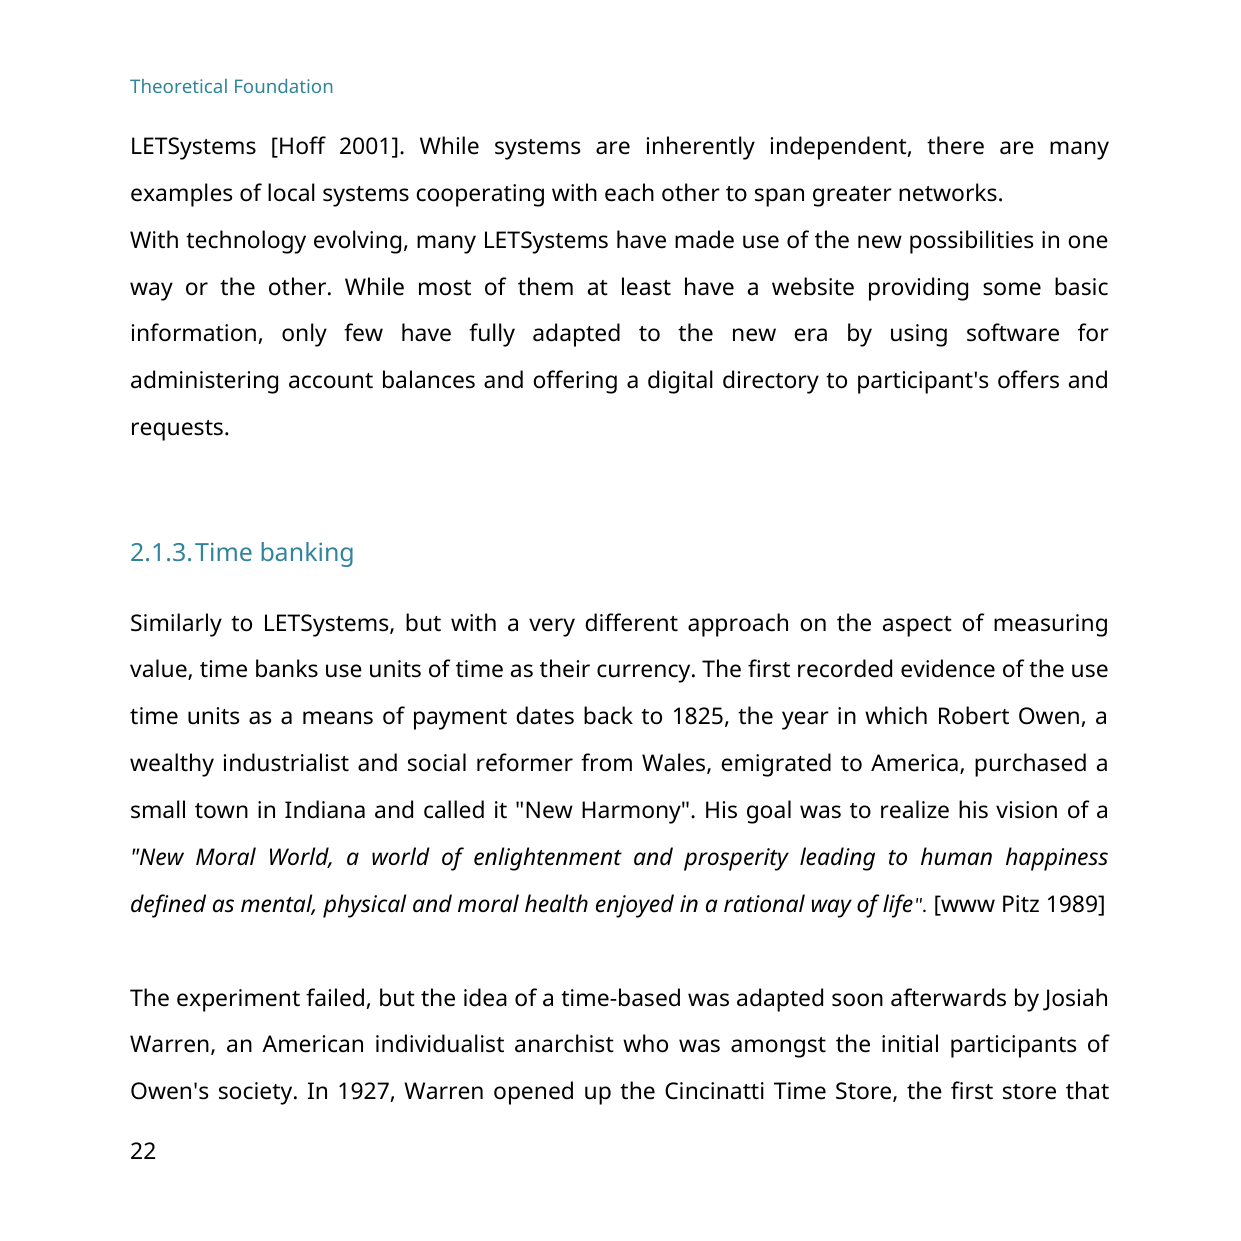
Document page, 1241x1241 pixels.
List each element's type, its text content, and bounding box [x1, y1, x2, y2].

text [130, 981, 1110, 1106]
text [130, 130, 1110, 208]
text With technology evolving, many LETSystems have made use of the new possibilities in one way or the other. While most of them at least have a website providing some basic information, only few have fully adapted to the new era by using software for administering account balances and offering a digital directory to participant's offers and requests. [130, 224, 1110, 442]
text Similarly to LETSystems, but with a very different approach on the aspect of measuring value, time banks use units of time as their currency. The first recorded evidence of the use time units as a means of payment dates back to 1825, the year in which Robert Owen, a wealthy industrialist and social reformer from Wales, emigrated to America, purchased a small town in Indiana and called it "New Harmony". His goal was to realize his vision of a "New Moral World, a world of enlightenment and prosperity leading to human happiness defined as mental, physical and moral health enjoyed in a rational way of life". [www Pitz 1989] [130, 606, 1110, 919]
subtitle Time banking [130, 534, 1110, 568]
